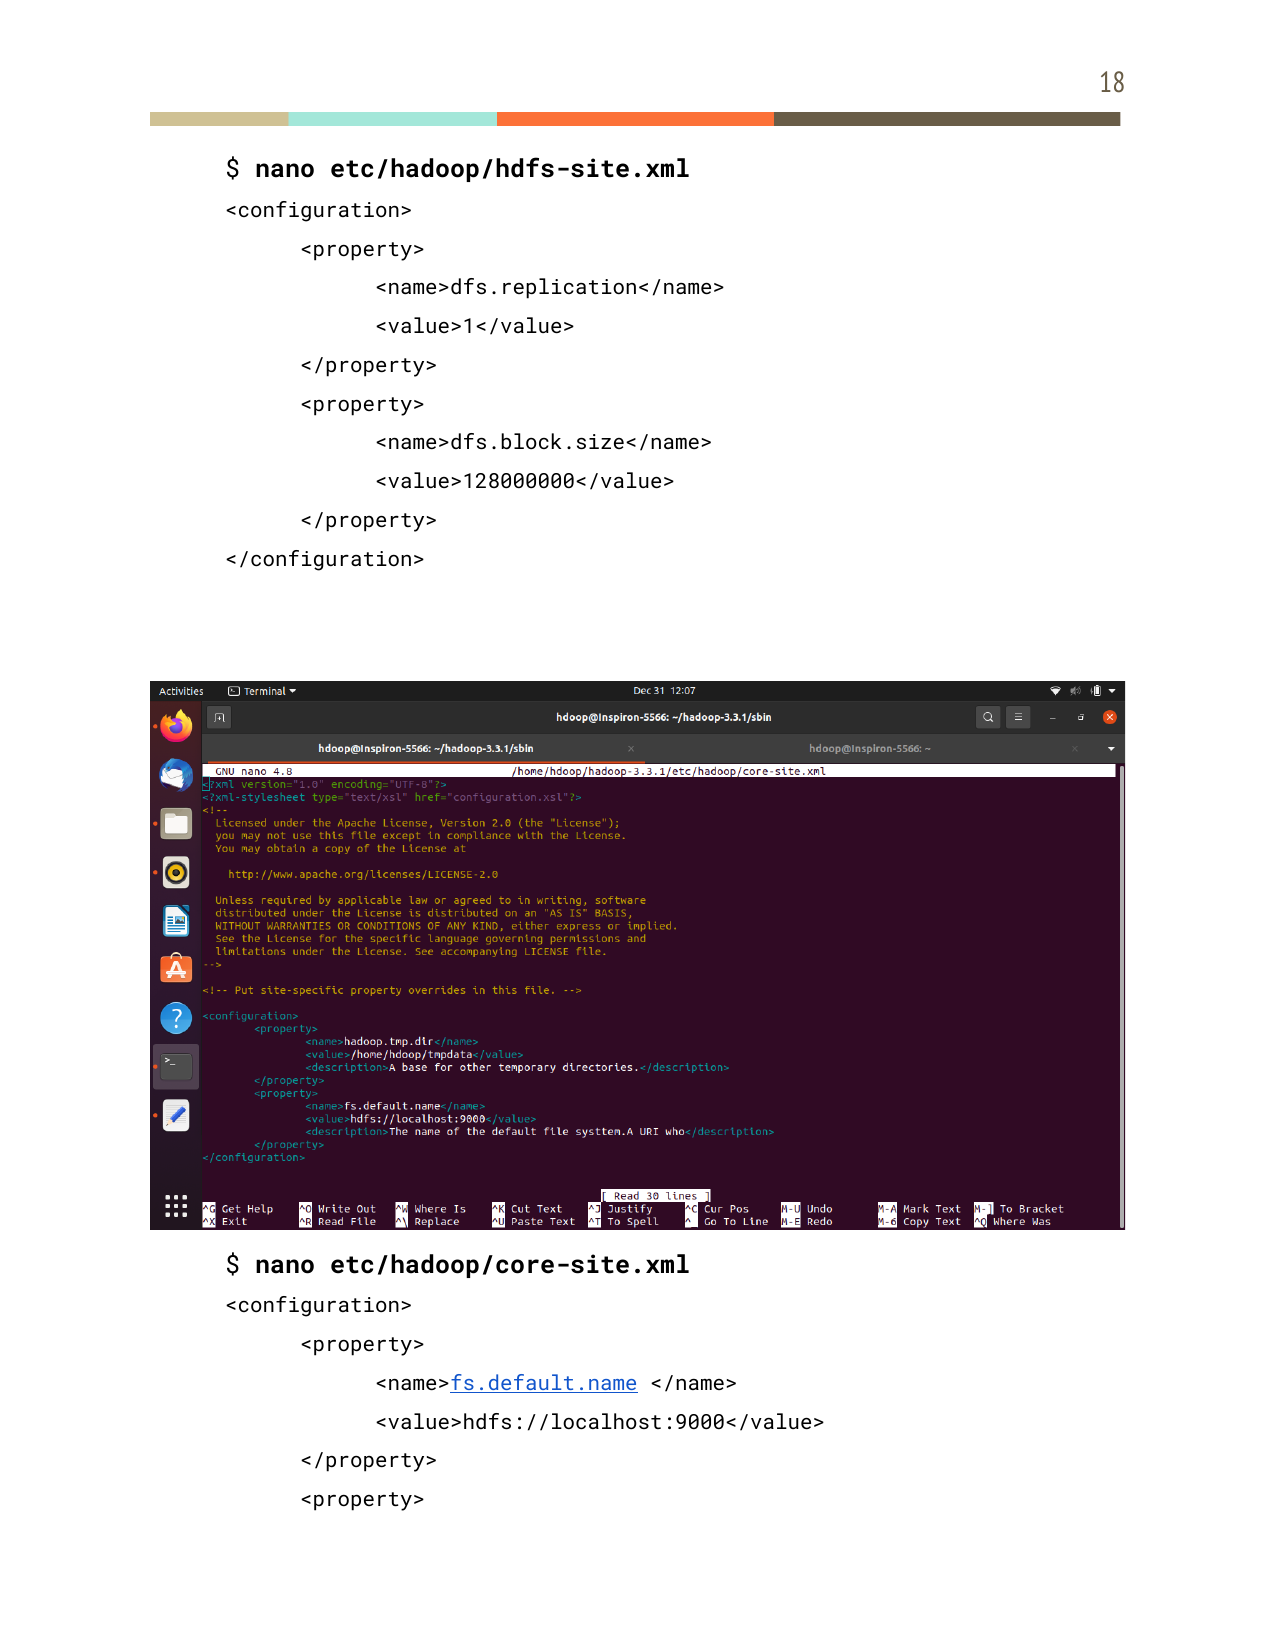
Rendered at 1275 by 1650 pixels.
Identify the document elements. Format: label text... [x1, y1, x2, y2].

text <property> [225, 1341, 314, 1354]
text </property> [366, 361, 417, 375]
text <property> [406, 400, 1125, 414]
text <name>dfs.block.size</name> [300, 439, 1125, 452]
text </property> [366, 516, 417, 530]
text </property> [225, 516, 327, 530]
text </property> [225, 1457, 327, 1471]
picture [150, 681, 1125, 1230]
picture [150, 112, 1121, 126]
text <property> [406, 245, 1125, 259]
text <configuration> [310, 206, 1125, 220]
text </configuration> [225, 555, 321, 569]
text <value>hdfs://localhost:9000</value> [300, 1418, 1125, 1432]
text <property> [406, 1496, 1125, 1509]
text <property> [225, 1496, 314, 1509]
text <value>128000000</value> [300, 477, 1125, 491]
text <name>fs.default.name </name> [300, 1379, 1125, 1393]
text <property> [354, 245, 405, 259]
text </property> [366, 1457, 417, 1471]
text </property> [417, 1457, 1125, 1471]
text <property> [225, 400, 314, 414]
text $ nano etc/hadoop/core-site.xml [470, 1260, 1125, 1277]
text <name>dfs.replication</name> [300, 284, 527, 297]
text $ nano etc/hadoop/hdfs-site.xml [225, 165, 467, 181]
text </property> [418, 361, 1125, 375]
text </configuration> [322, 555, 1125, 569]
text </property> [418, 516, 1125, 530]
text <configuration> [225, 1302, 309, 1316]
text <value>1</value> [300, 322, 1125, 336]
text <configuration> [309, 1302, 1125, 1316]
text <configuration> [225, 206, 309, 220]
text <property> [406, 1341, 1125, 1354]
text <property> [354, 400, 405, 414]
text $ nano etc/hadoop/core-site.xml [225, 1260, 467, 1277]
text $ nano etc/hadoop/hdfs-site.xml [470, 165, 1125, 181]
text <property> [354, 1496, 405, 1509]
text <name>dfs.replication</name> [529, 284, 1125, 297]
text </property> [225, 361, 327, 375]
text <property> [225, 245, 314, 259]
text <property> [354, 1341, 405, 1354]
